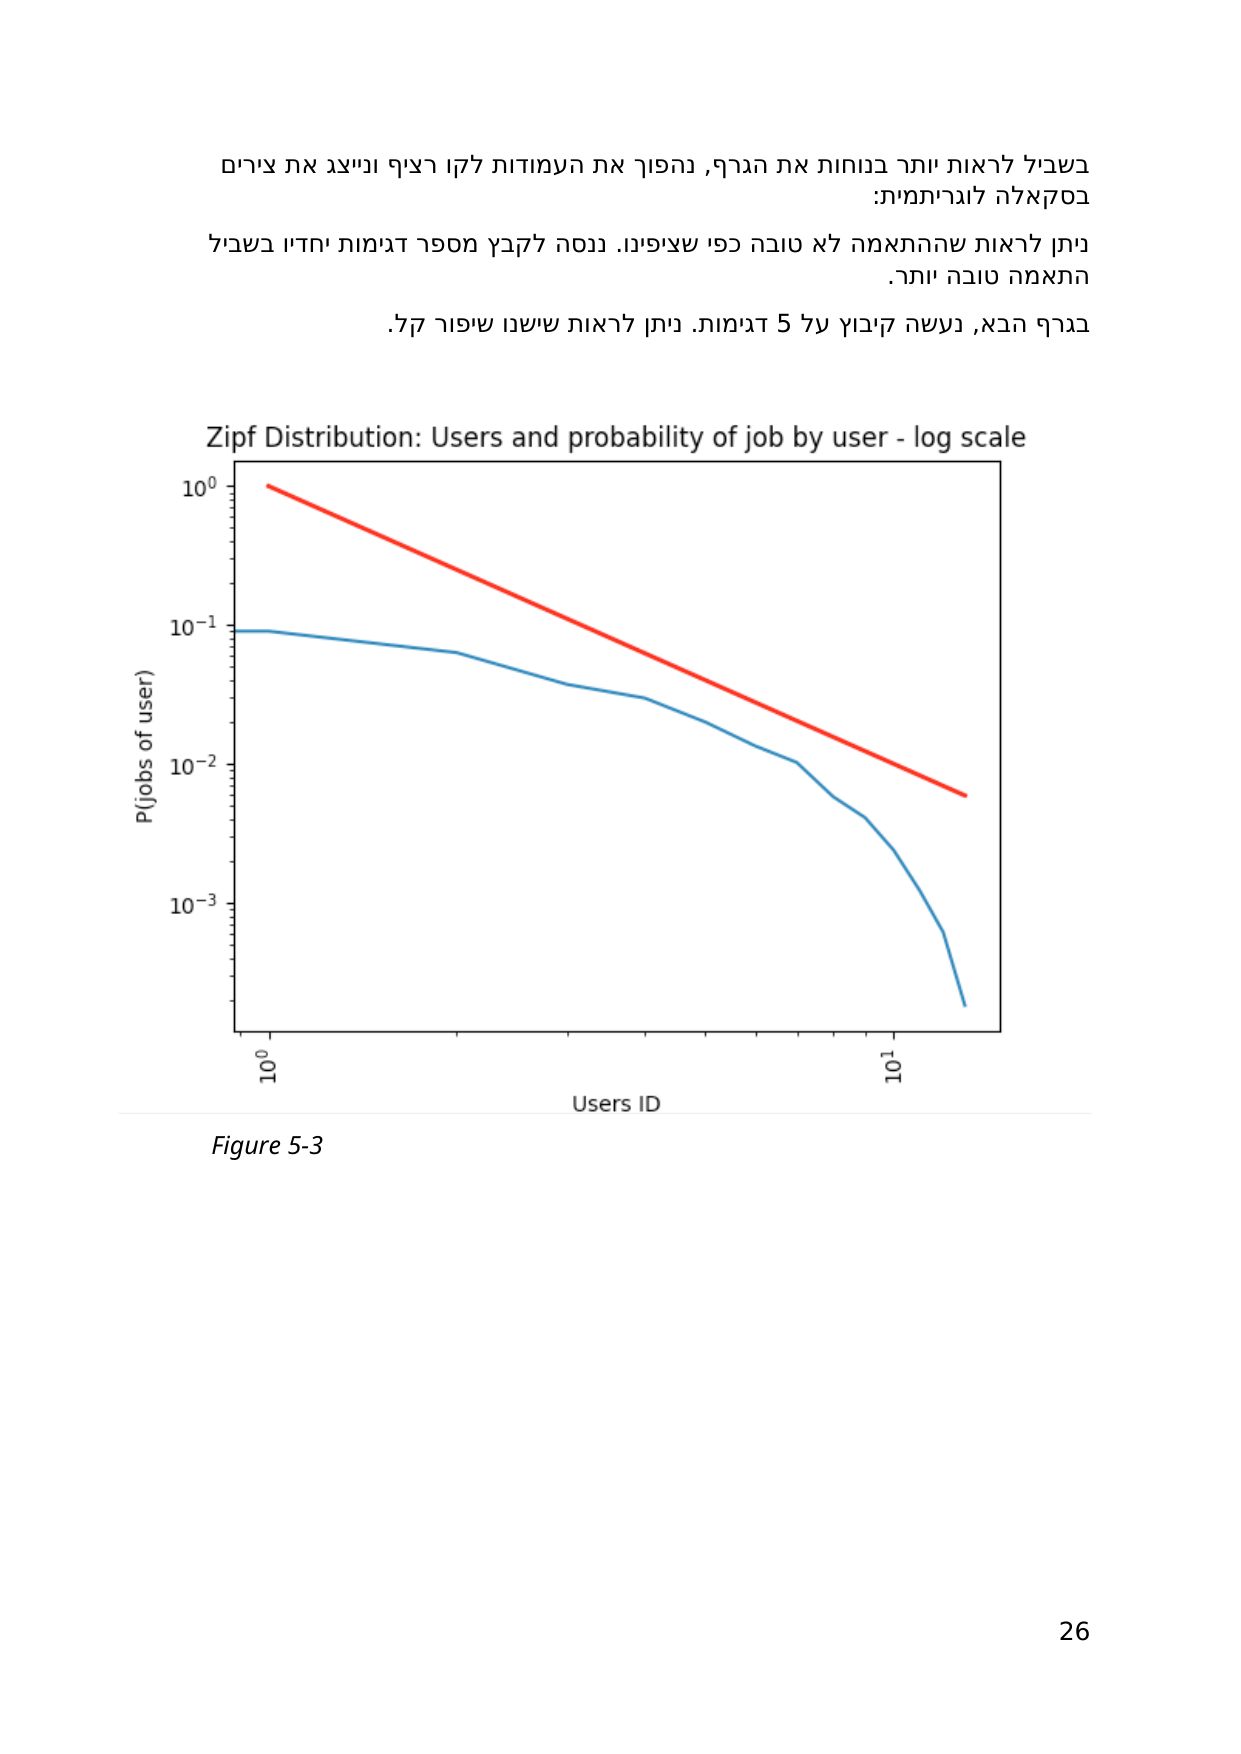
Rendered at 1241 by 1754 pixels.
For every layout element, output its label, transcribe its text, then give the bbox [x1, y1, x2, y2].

picture [118, 377, 1092, 1114]
text ניתן לראות שההתאמה לא טובה כפי שציפינו. ננסה לקבץ מספר דגימות יחדיו בשביל התאמה טובה יותר. [150, 229, 1090, 290]
text בשביל לראות יותר בנוחות את הגרף, נהפוך את העמודות לקו רציף ונייצג את צירים בסקאלה לוגריתמית: [150, 150, 1090, 211]
text בגרף הבא, נעשה קיבוץ על 5 דגימות. ניתן לראות שישנו שיפור קל. [150, 309, 1090, 338]
